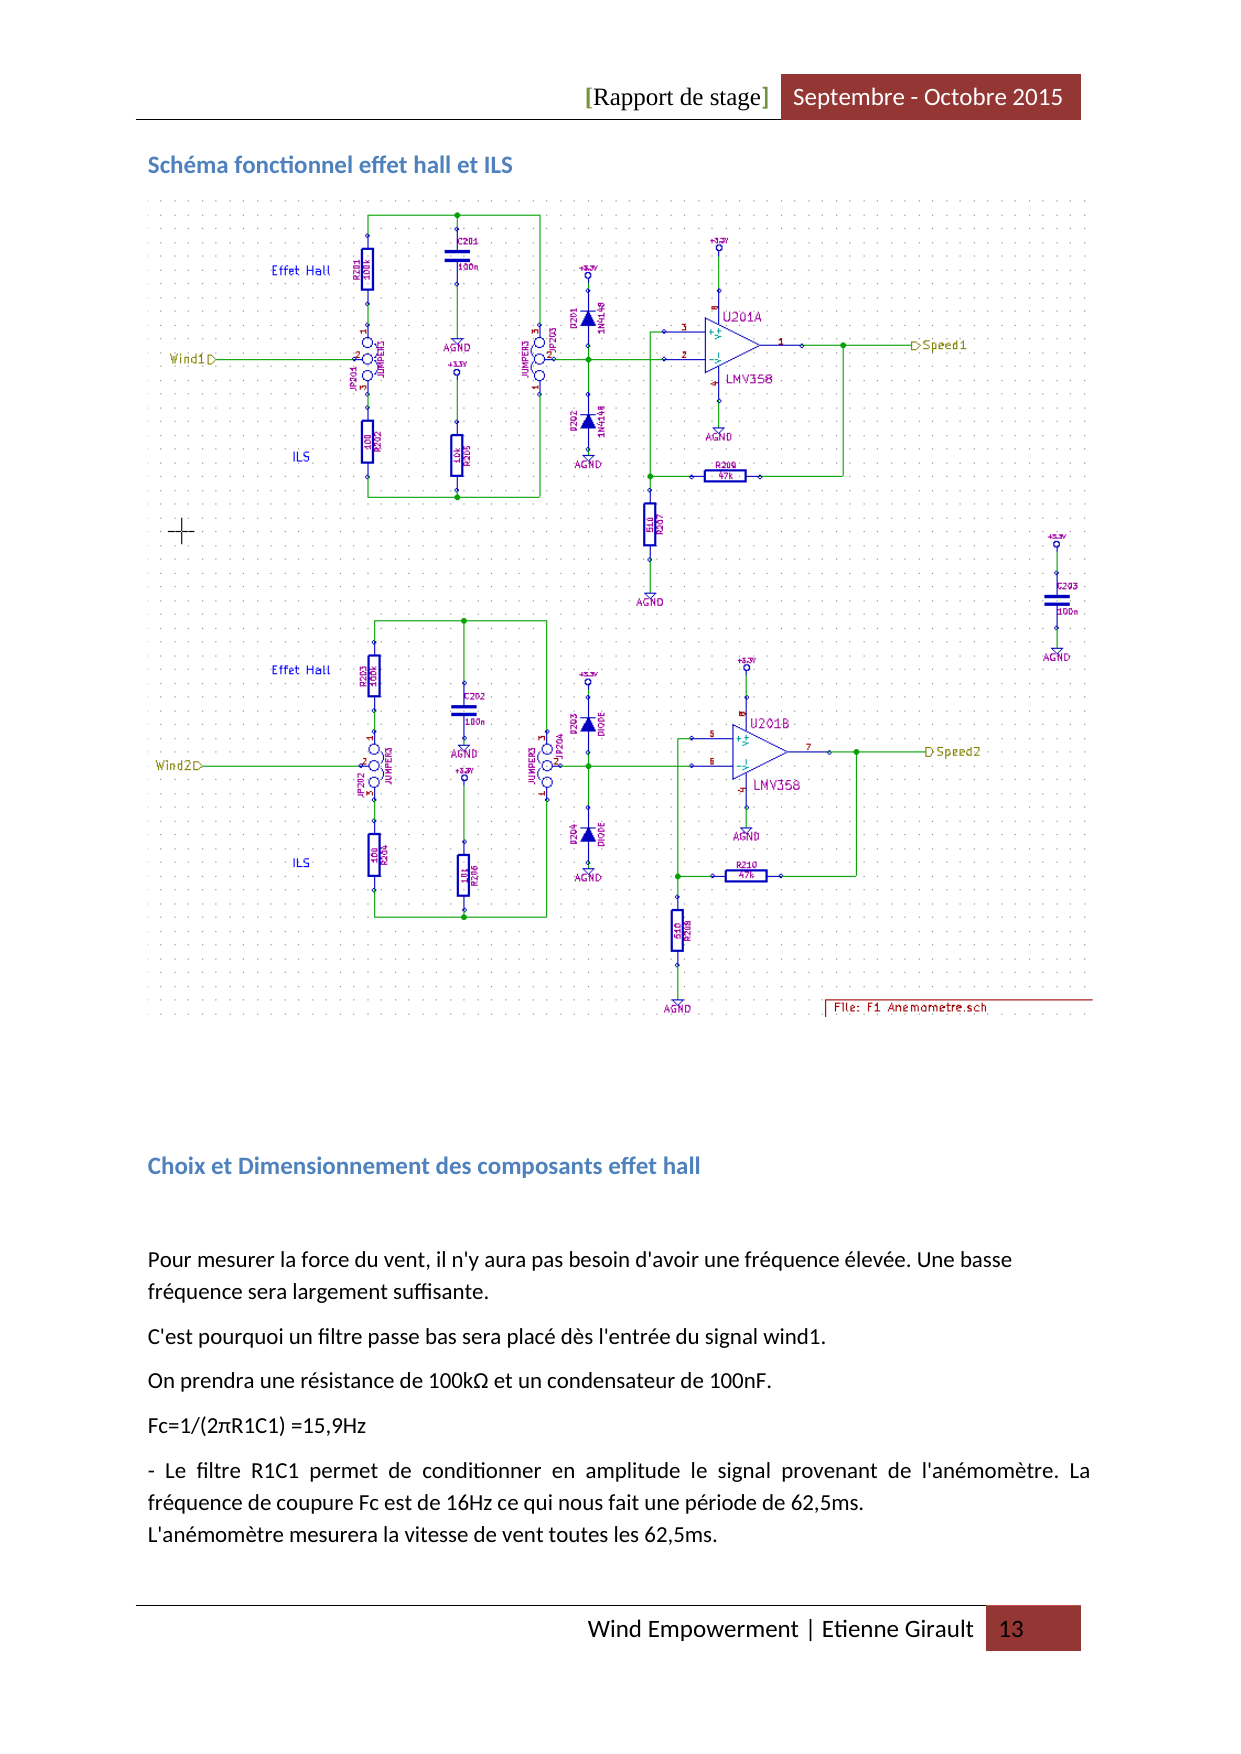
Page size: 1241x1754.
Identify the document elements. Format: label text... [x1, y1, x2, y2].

subtitle Schéma fonctionnel effet hall et ILS [148, 149, 1093, 179]
text Fc=1/(2πR1C1) =15,9Hz [148, 1411, 1093, 1439]
text - Le filtre R1C1 permet de conditionner en amplitude le signal provenant de l'anémomètre. La fréquence de coupure Fc est de 16Hz ce qui nous fait une période de 62,5ms. [148, 1456, 1093, 1516]
picture [147, 196, 1093, 1017]
text Pour mesurer la force du vent, il n'y aura pas besoin d'avoir une fréquence élevée. Une basse fréquence sera largement suffisante. [148, 1245, 1093, 1305]
text On prendra une résistance de 100kΩ et un condensateur de 100nF. [148, 1367, 1093, 1394]
text L'anémomètre mesurera la vitesse de vent toutes les 62,5ms. [148, 1520, 1093, 1548]
text C'est pourquoi un filtre passe bas sera placé dès l'entrée du signal wind1. [148, 1322, 1093, 1350]
subtitle Choix et Dimensionnement des composants effet hall [148, 1150, 1093, 1181]
